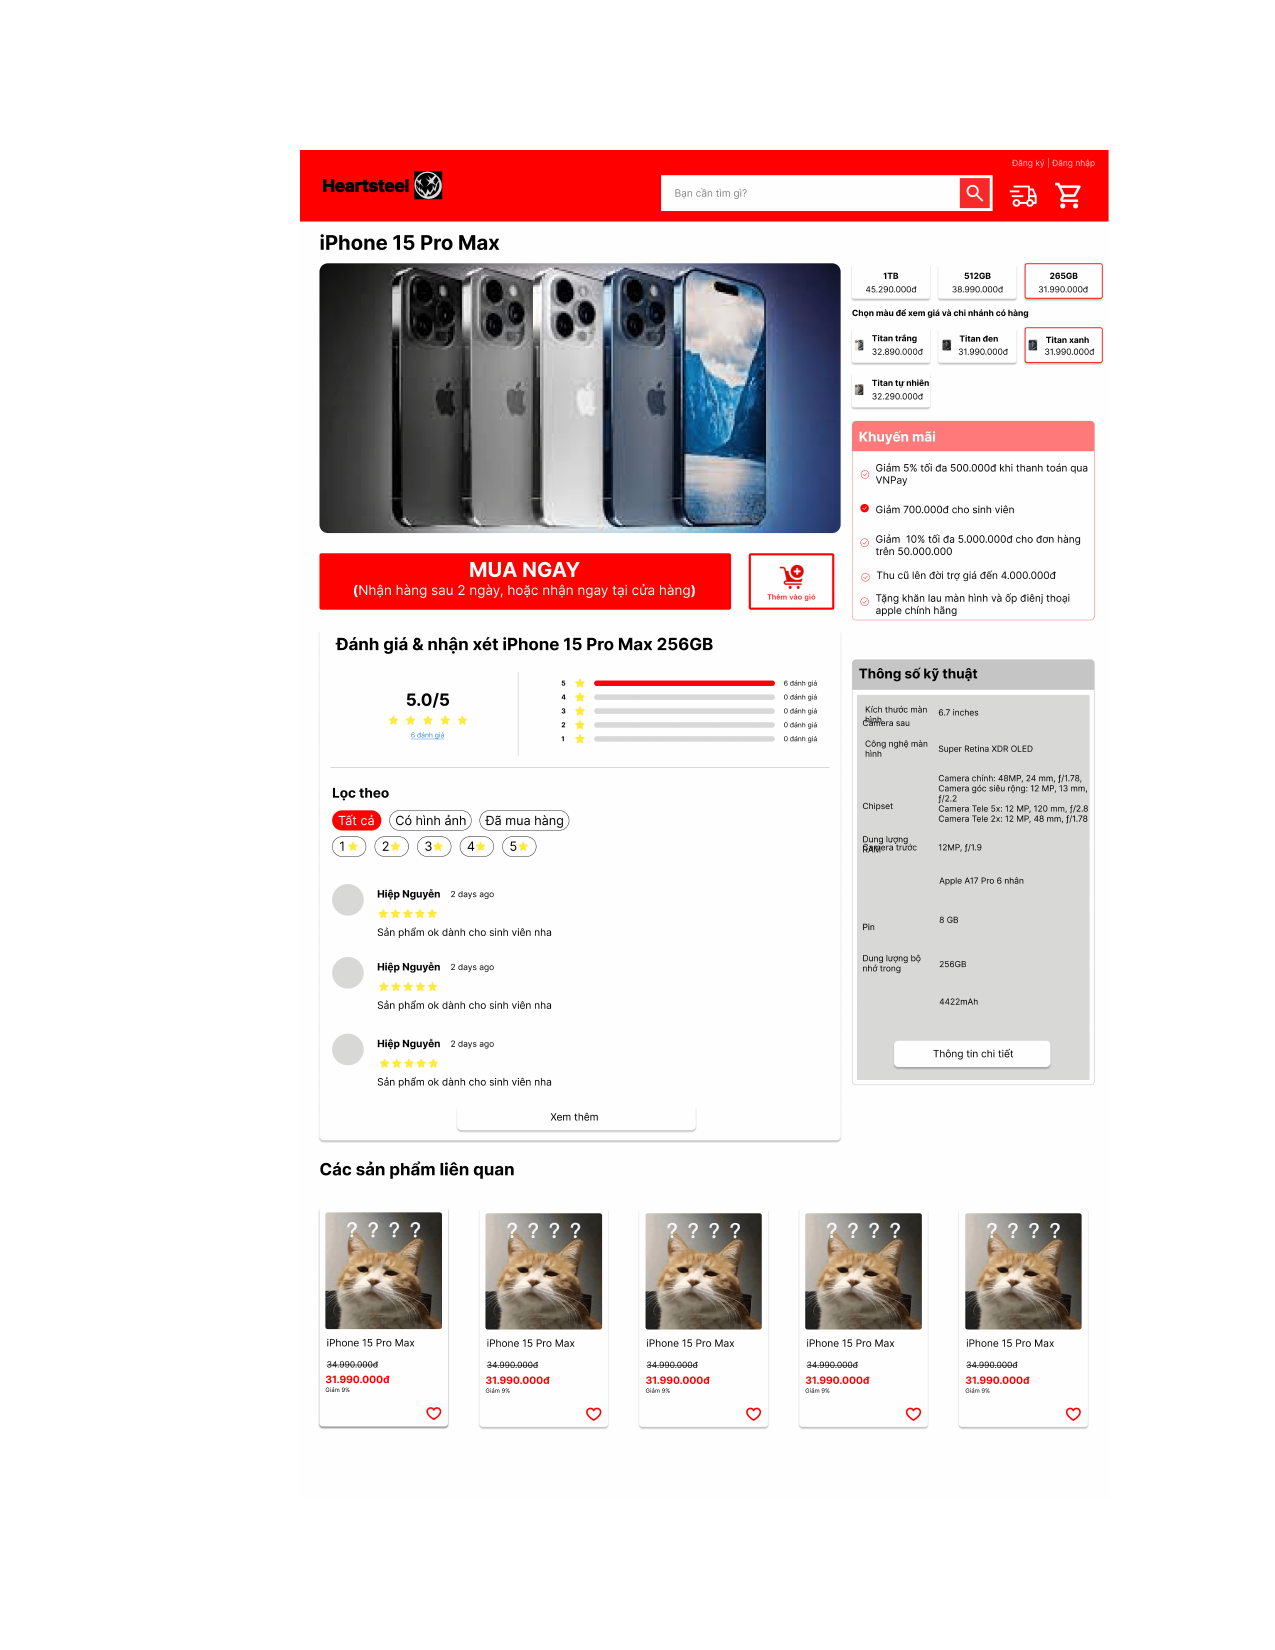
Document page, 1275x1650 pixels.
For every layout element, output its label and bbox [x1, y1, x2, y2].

picture [300, 150, 1109, 1499]
